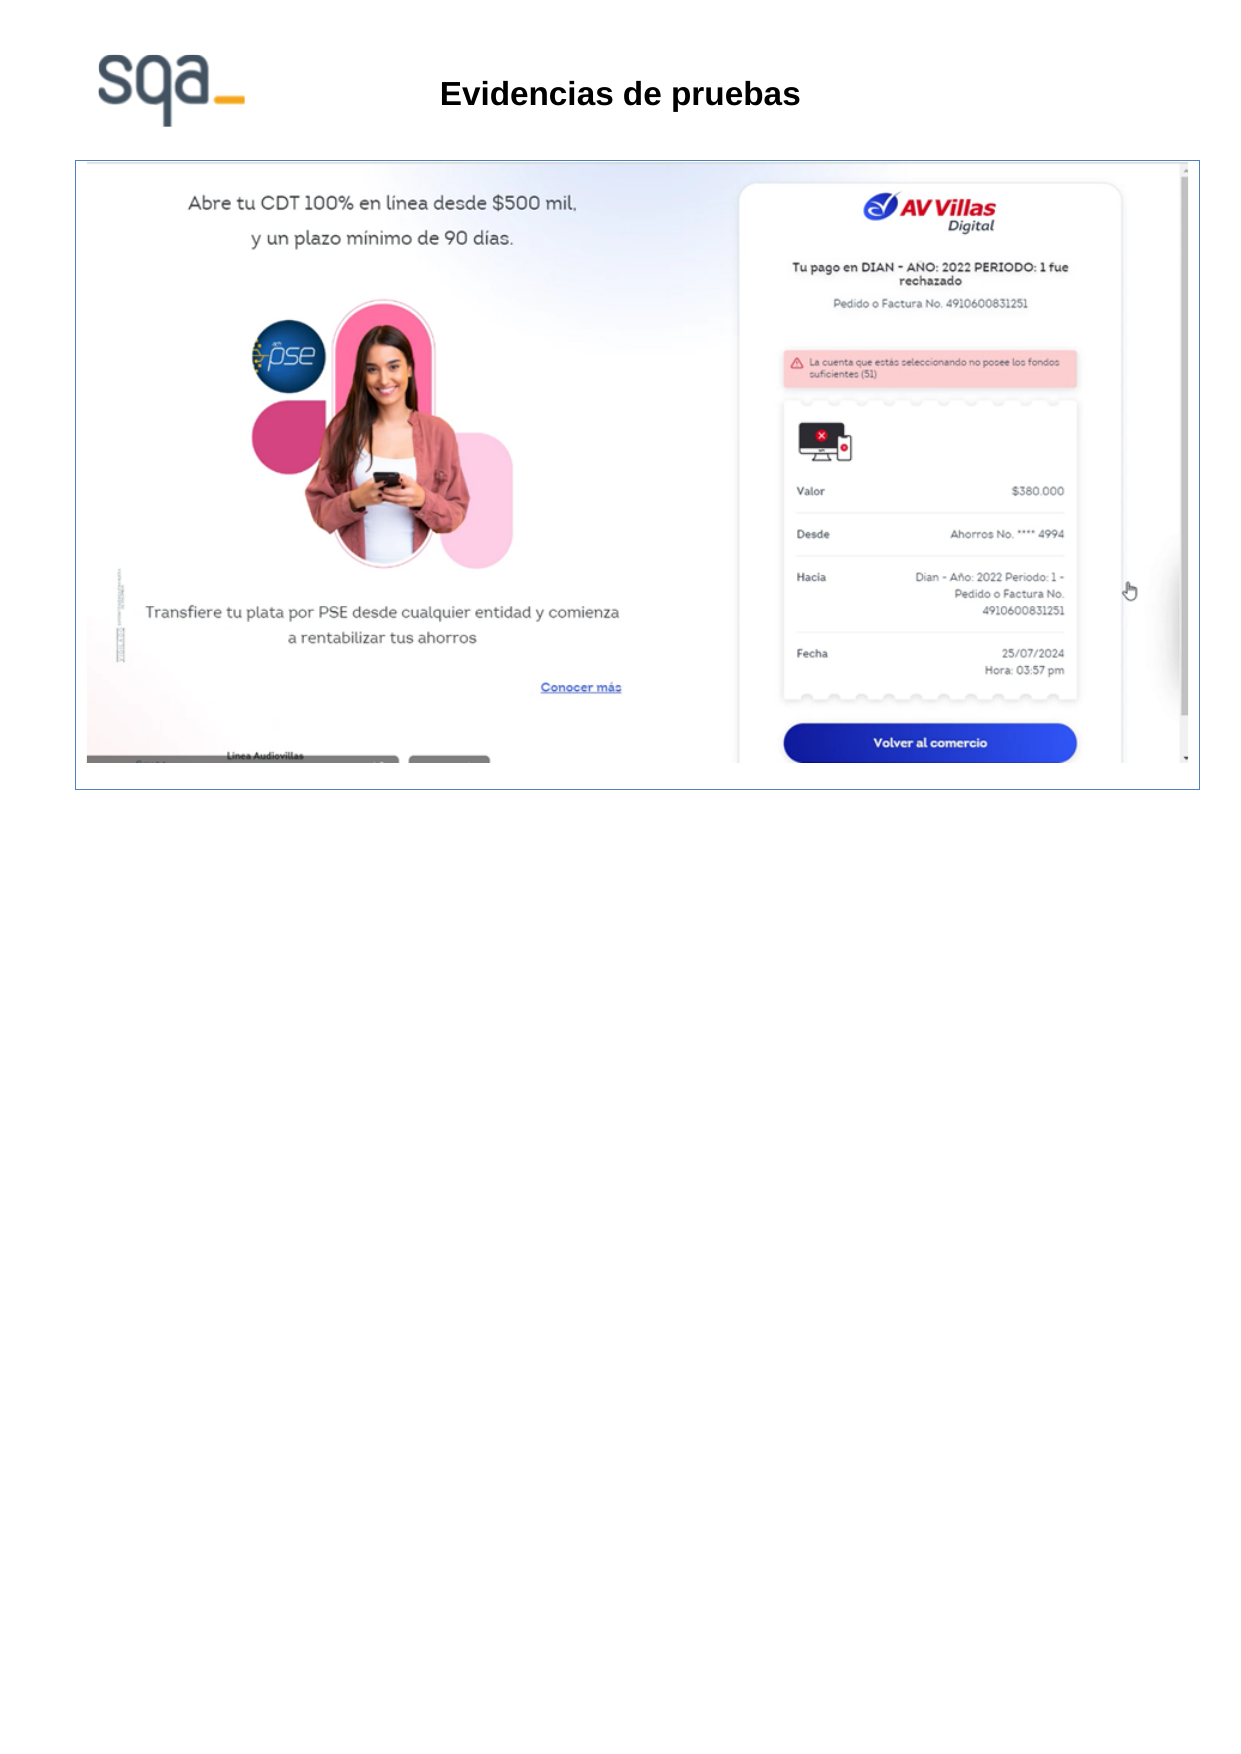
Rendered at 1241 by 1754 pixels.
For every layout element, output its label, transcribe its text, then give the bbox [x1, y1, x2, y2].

picture [98, 54, 245, 127]
table_cell Evidencias [76, 161, 1199, 789]
picture [86, 161, 1189, 763]
